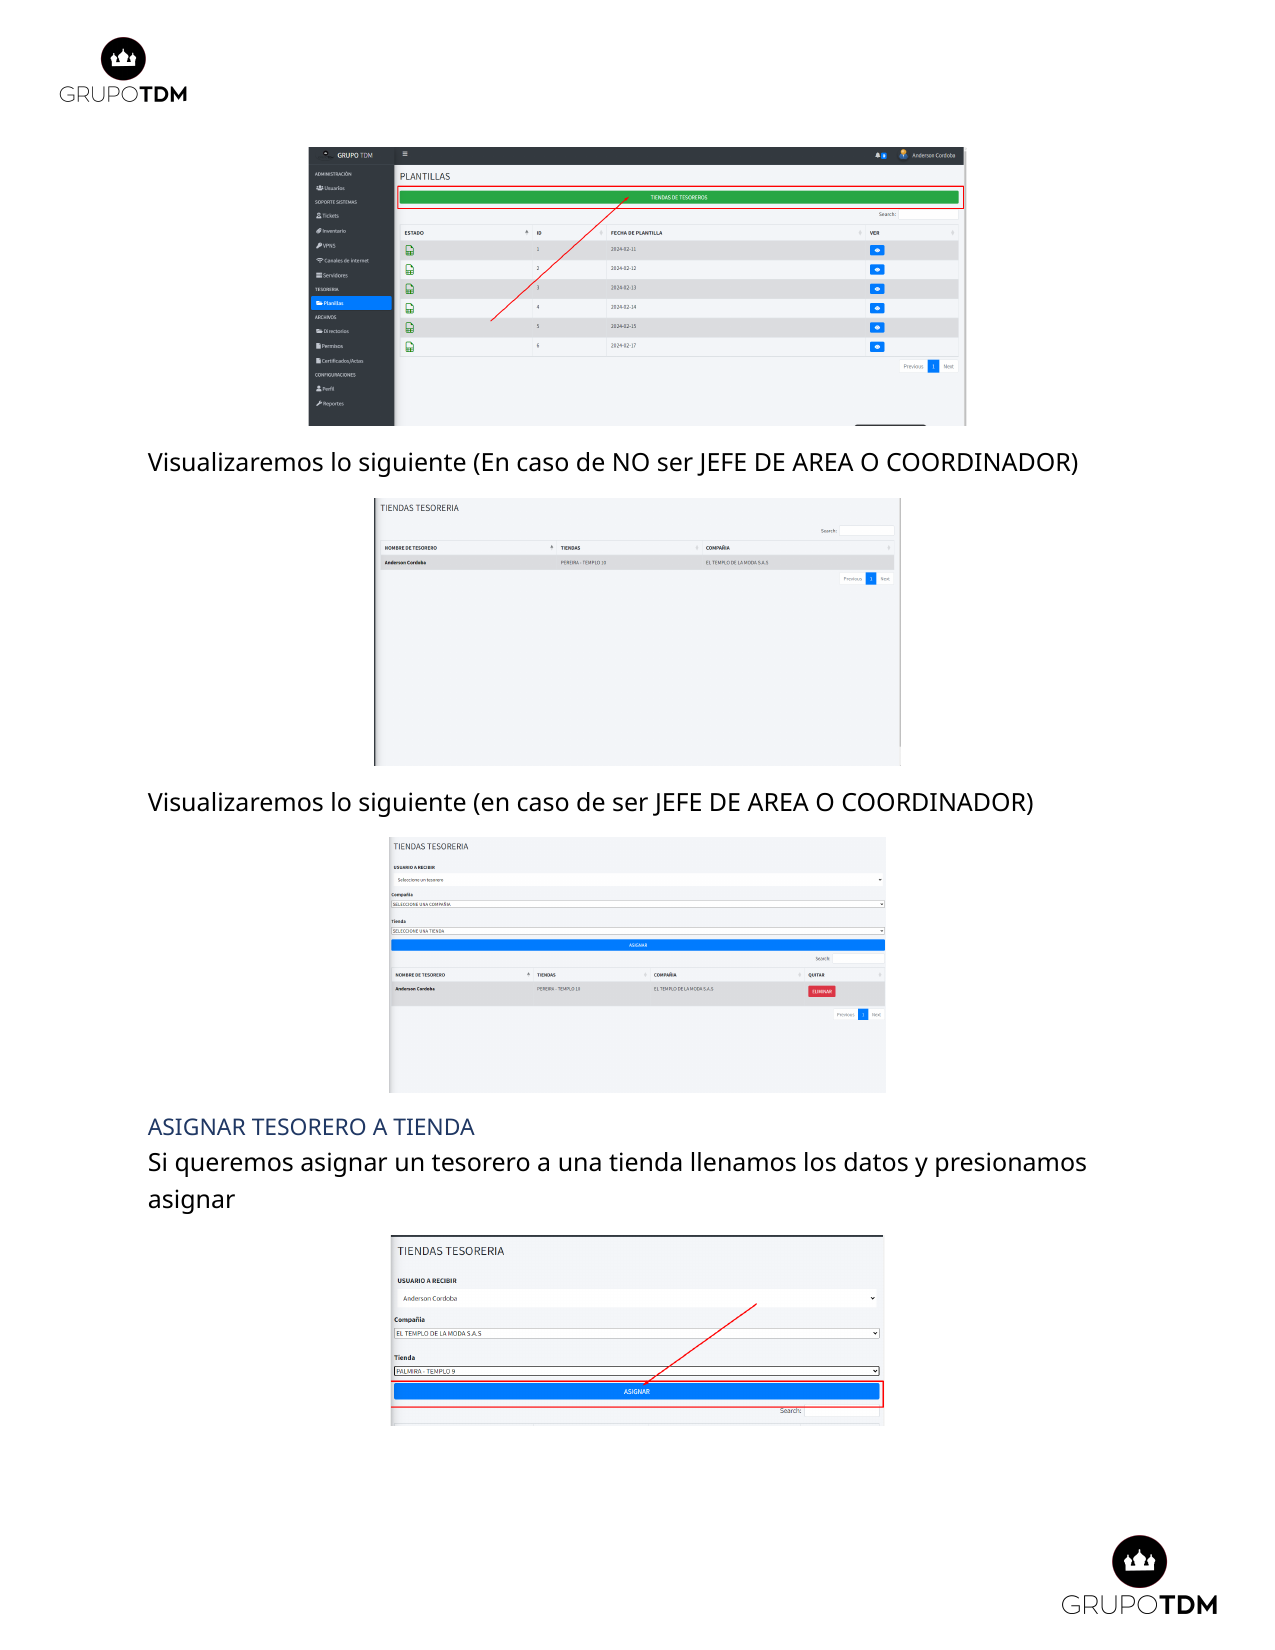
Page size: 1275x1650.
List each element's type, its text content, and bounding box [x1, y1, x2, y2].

picture [51, 29, 196, 108]
subtitle ASIGNAR TESORERO A TIENDA [148, 1111, 1127, 1142]
picture [389, 837, 886, 1093]
picture [308, 147, 967, 426]
text Si queremos asignar un tesorero a una tienda llenamos los datos y presionamos asignar [148, 1145, 1127, 1216]
text Visualizaremos lo siguiente (en caso de ser JEFE DE AREA O COORDINADOR) [148, 784, 1127, 818]
picture [1054, 1527, 1227, 1622]
text Visualizaremos lo siguiente (En caso de NO ser JEFE DE AREA O COORDINADOR) [148, 445, 1127, 479]
picture [390, 1235, 885, 1426]
picture [374, 498, 901, 766]
